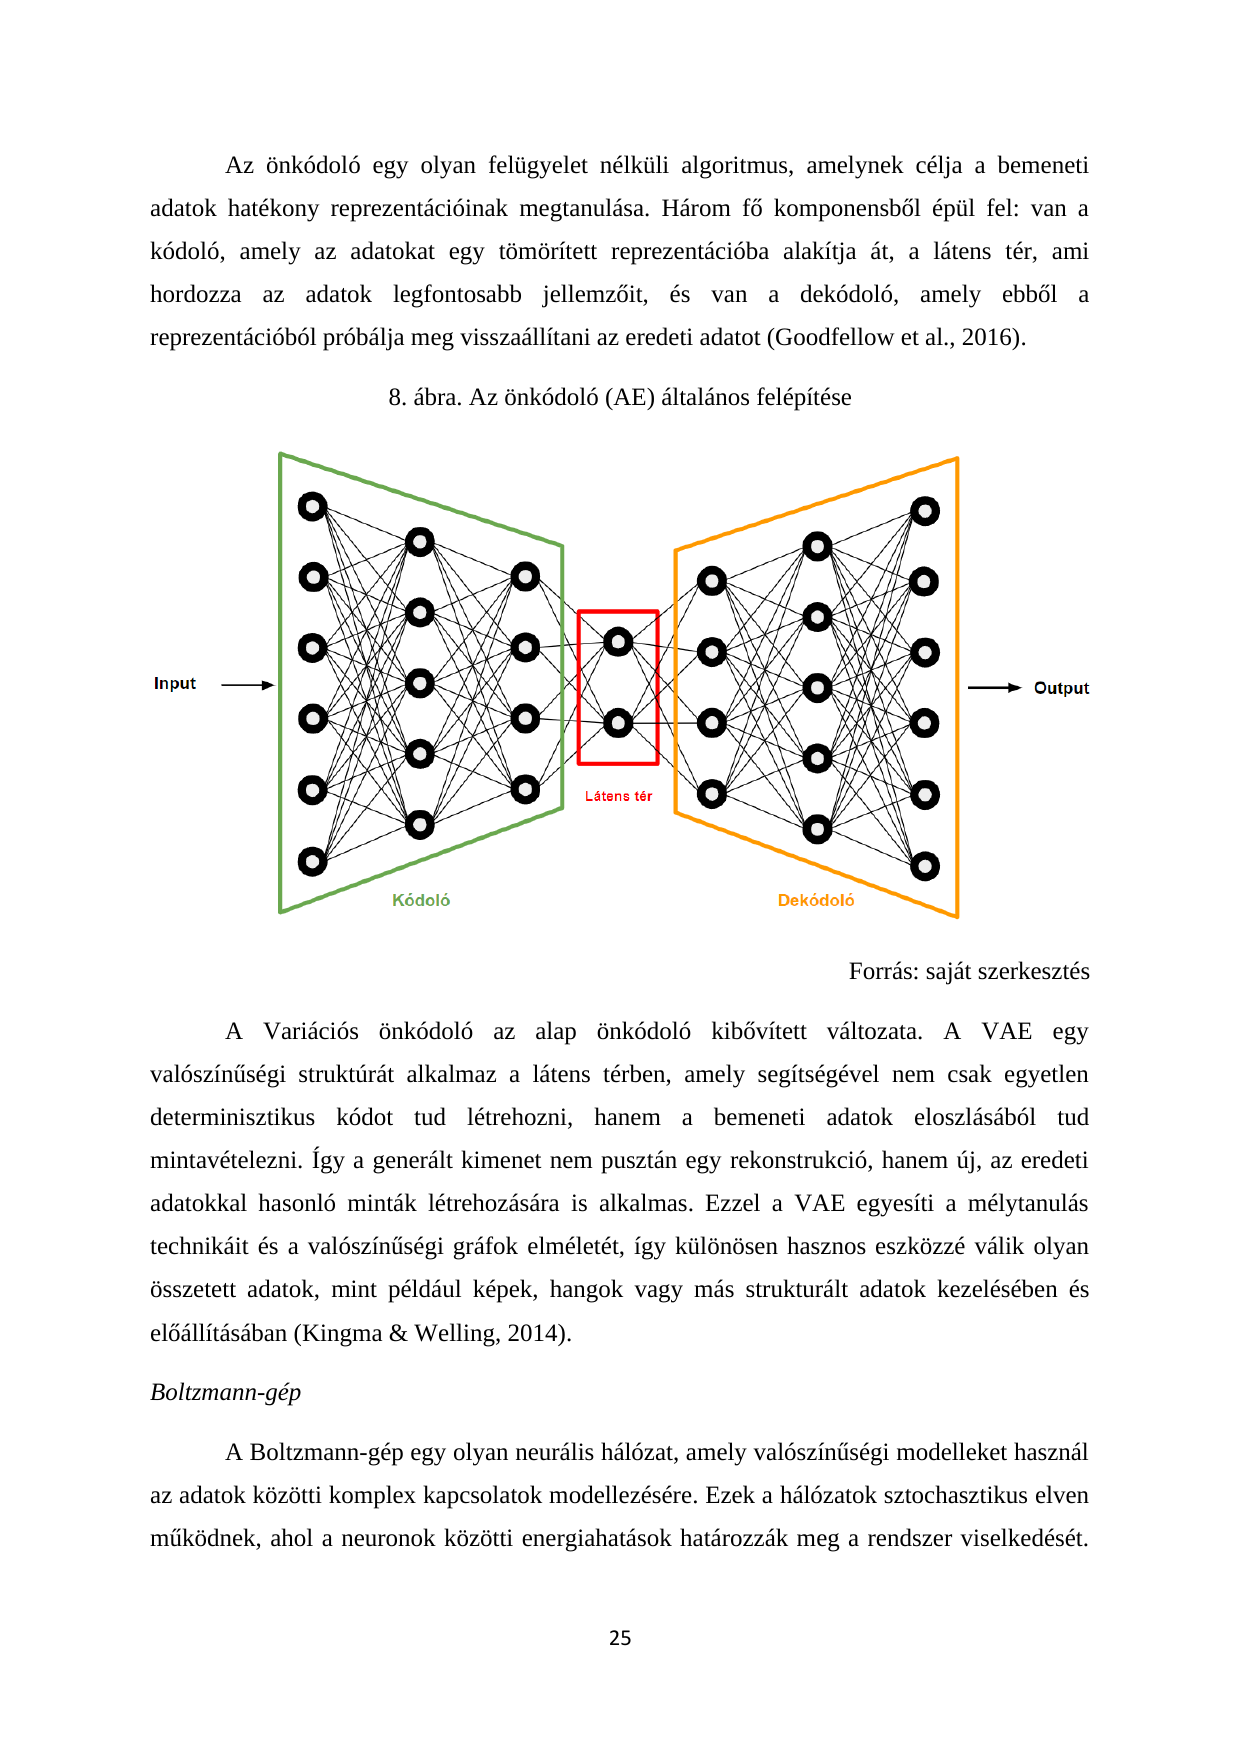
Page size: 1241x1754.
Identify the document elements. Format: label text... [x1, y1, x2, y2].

text Forrás: saját szerkesztés [150, 956, 1090, 985]
text Boltzmann-gép [150, 1377, 1090, 1406]
text 8. ábra. Az önkódoló (AE) általános felépítése [150, 382, 1090, 411]
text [150, 1437, 1090, 1552]
text Az önkódoló egy olyan felügyelet nélküli algoritmus, amelynek célja a bemeneti adatok hatékony reprezentációinak megtanulása. Három fő komponensből épül fel: van a kódoló, amely az adatokat egy tömörített reprezentációba alakítja át, a látens tér, ami hordozza az adatok legfontosabb jellemzőit, és van a dekódoló, amely ebből a reprezentációból próbálja meg visszaállítani az eredeti adatot (Goodfellow et al., 2016). [150, 150, 1090, 351]
picture [150, 446, 1091, 926]
text A Variációs önkódoló az alap önkódoló kibővített változata. A VAE egy valószínűségi struktúrát alkalmaz a látens térben, amely segítségével nem csak egyetlen determinisztikus kódot tud létrehozni, hanem a bemeneti adatok eloszlásából tud mintavételezni. Így a generált kimenet nem pusztán egy rekonstrukció, hanem új, az eredeti adatokkal hasonló minták létrehozására is alkalmas. Ezzel a VAE egyesíti a mélytanulás technikáit és a valószínűségi gráfok elméletét, így különösen hasznos eszközzé válik olyan összetett adatok, mint például képek, hangok vagy más strukturált adatok kezelésében és előállításában (Kingma & Welling, 2014). [150, 1016, 1090, 1346]
